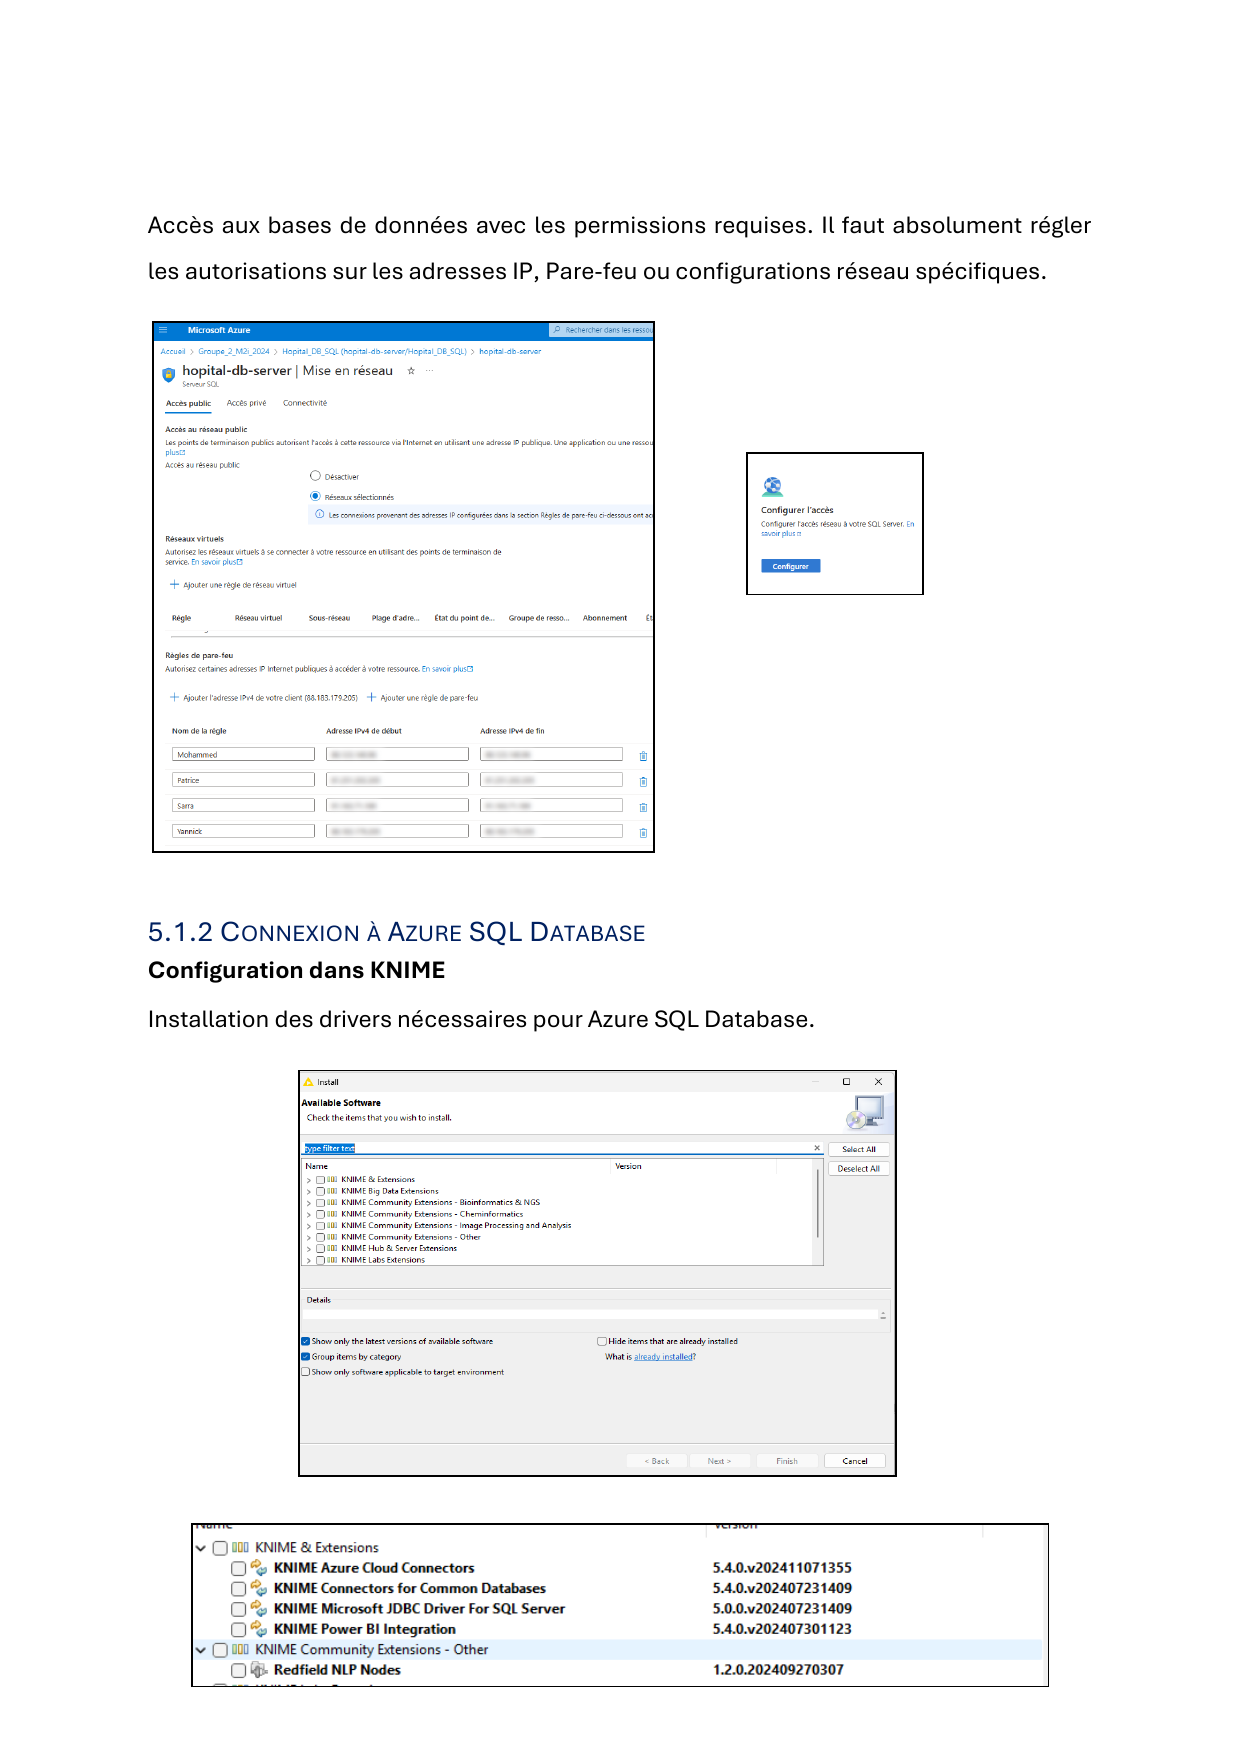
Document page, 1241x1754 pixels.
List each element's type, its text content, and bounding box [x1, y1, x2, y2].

text Installation des drivers nécessaires pour Azure SQL Database. [148, 1004, 1093, 1035]
picture [300, 1071, 895, 1475]
subtitle 5.1.2 Connexion à Azure SQL Database [148, 914, 1093, 949]
text Accès aux bases de données avec les permissions requises. Il faut absolument régler les autorisations sur les adresses IP, Pare-feu ou configurations réseau spécifiques. [148, 210, 1093, 286]
picture [154, 323, 653, 851]
picture [193, 1525, 1048, 1686]
text Configuration dans KNIME [148, 955, 1093, 985]
picture [748, 454, 922, 594]
